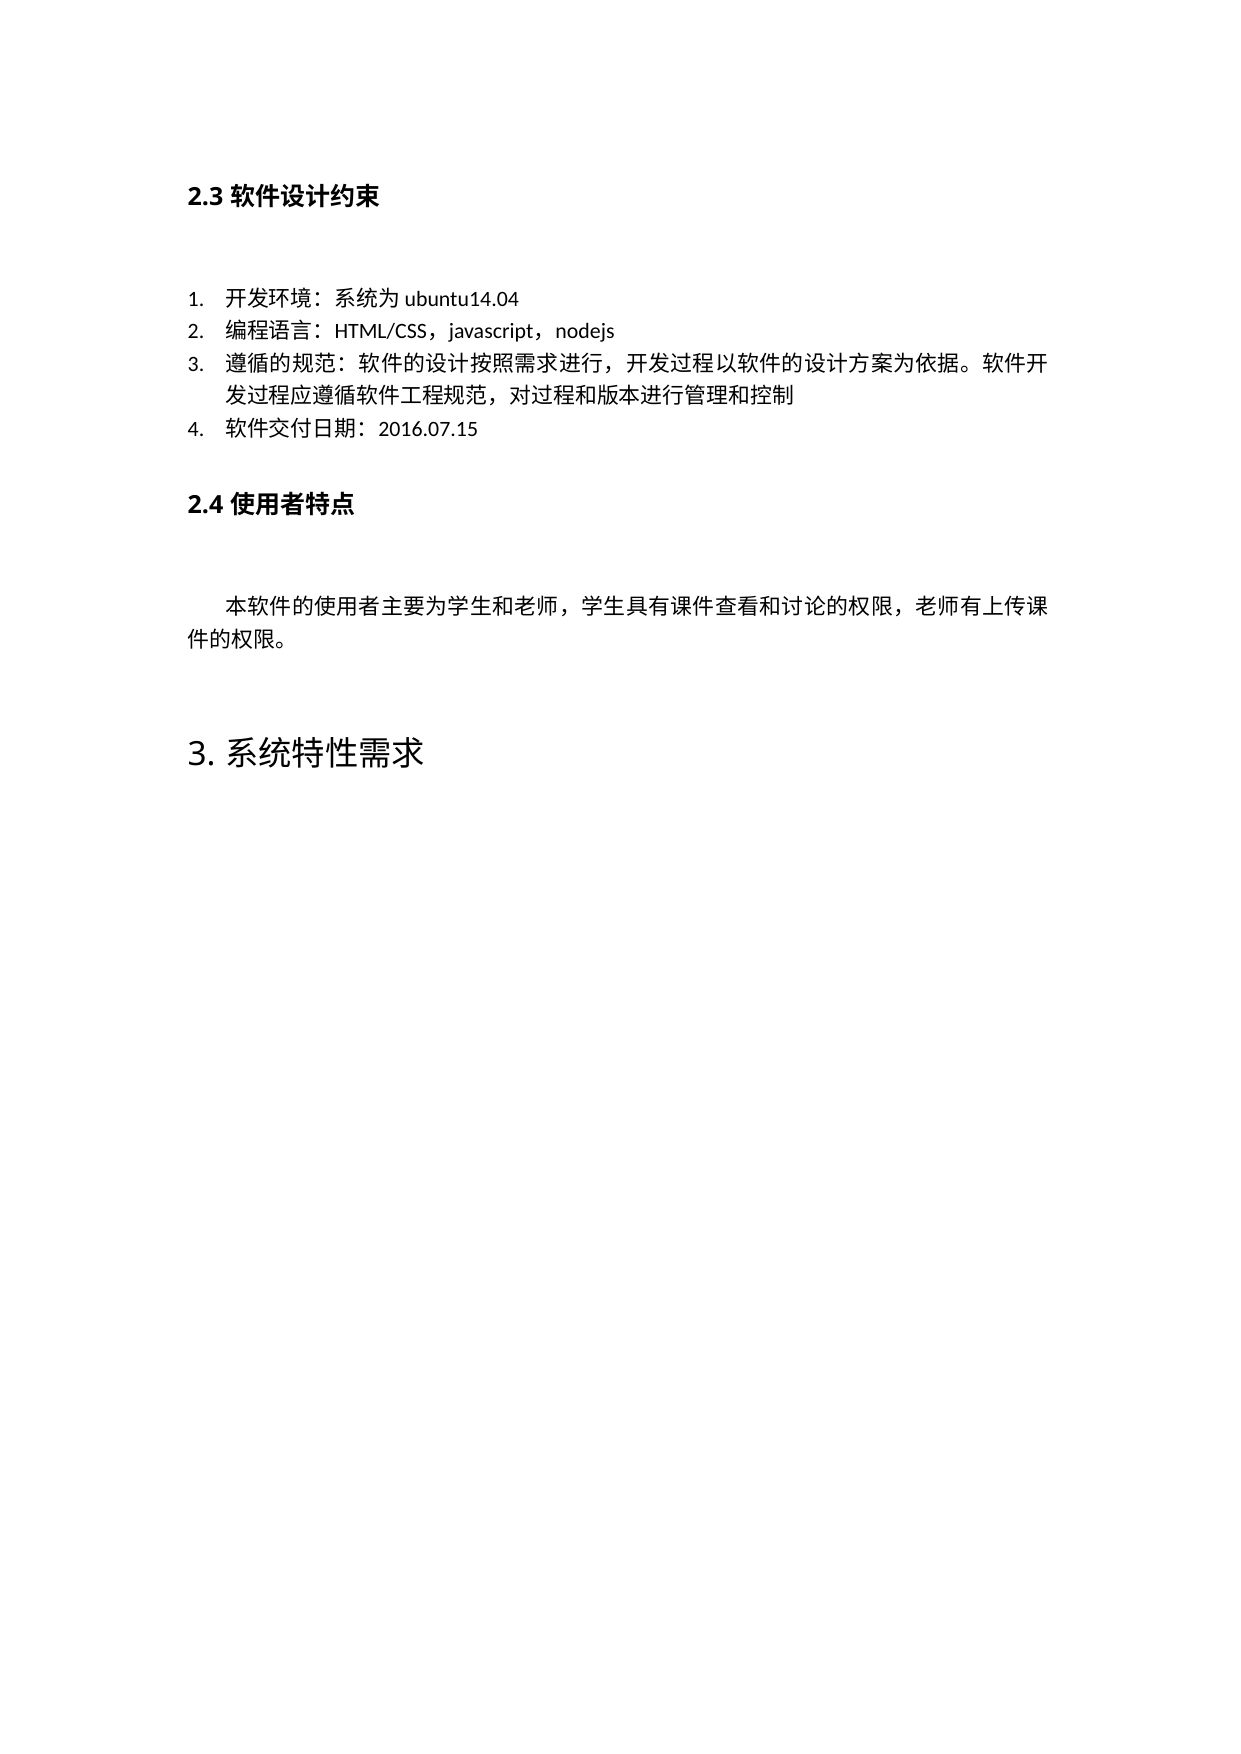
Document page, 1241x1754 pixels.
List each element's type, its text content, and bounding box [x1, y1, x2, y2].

subtitle 2.3 软件设计约束 [187, 162, 1053, 227]
list 系统特性需求 [187, 719, 1053, 784]
text 本软件的使用者主要为学生和老师，学生具有课件查看和讨论的权限，老师有上传课件的权限。 [187, 589, 1053, 654]
list 遵循的规范：软件的设计按照需求进行，开发过程以软件的设计方案为依据。软件开发过程应遵循软件工程规范，对过程和版本进行管理和控制 [187, 346, 1053, 411]
list 软件交付日期：2016.07.15 [187, 411, 1053, 443]
list 编程语言：HTML/CSS，javascript，nodejs [187, 313, 1053, 346]
subtitle 2.4 使用者特点 [187, 470, 1053, 535]
list 开发环境：系统为ubuntu14.04 [187, 281, 1053, 313]
